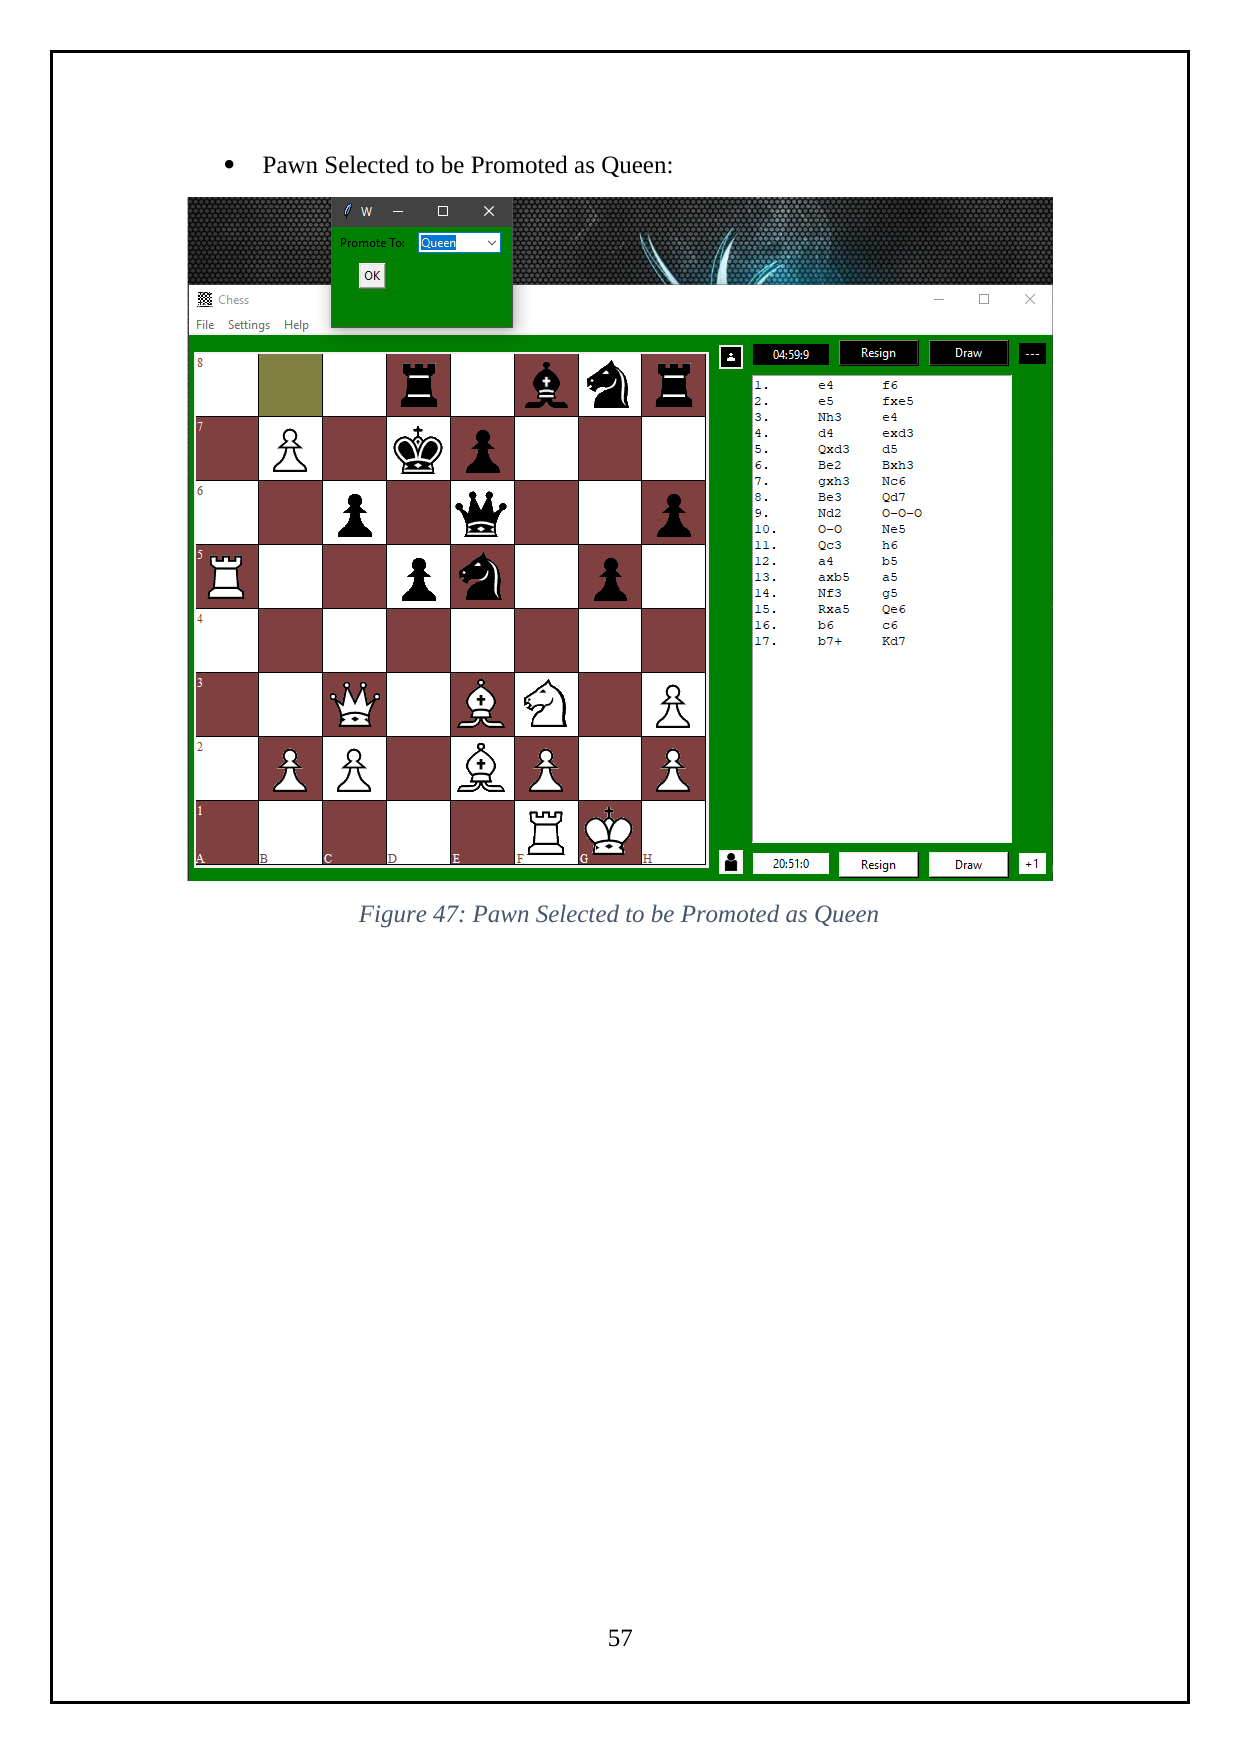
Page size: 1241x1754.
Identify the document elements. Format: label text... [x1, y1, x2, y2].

text Figure 47: Pawn Selected to be Promoted as Queen [187, 899, 1053, 928]
list Pawn Selected to be Promoted as Queen: [225, 150, 1053, 179]
picture [187, 197, 1053, 881]
